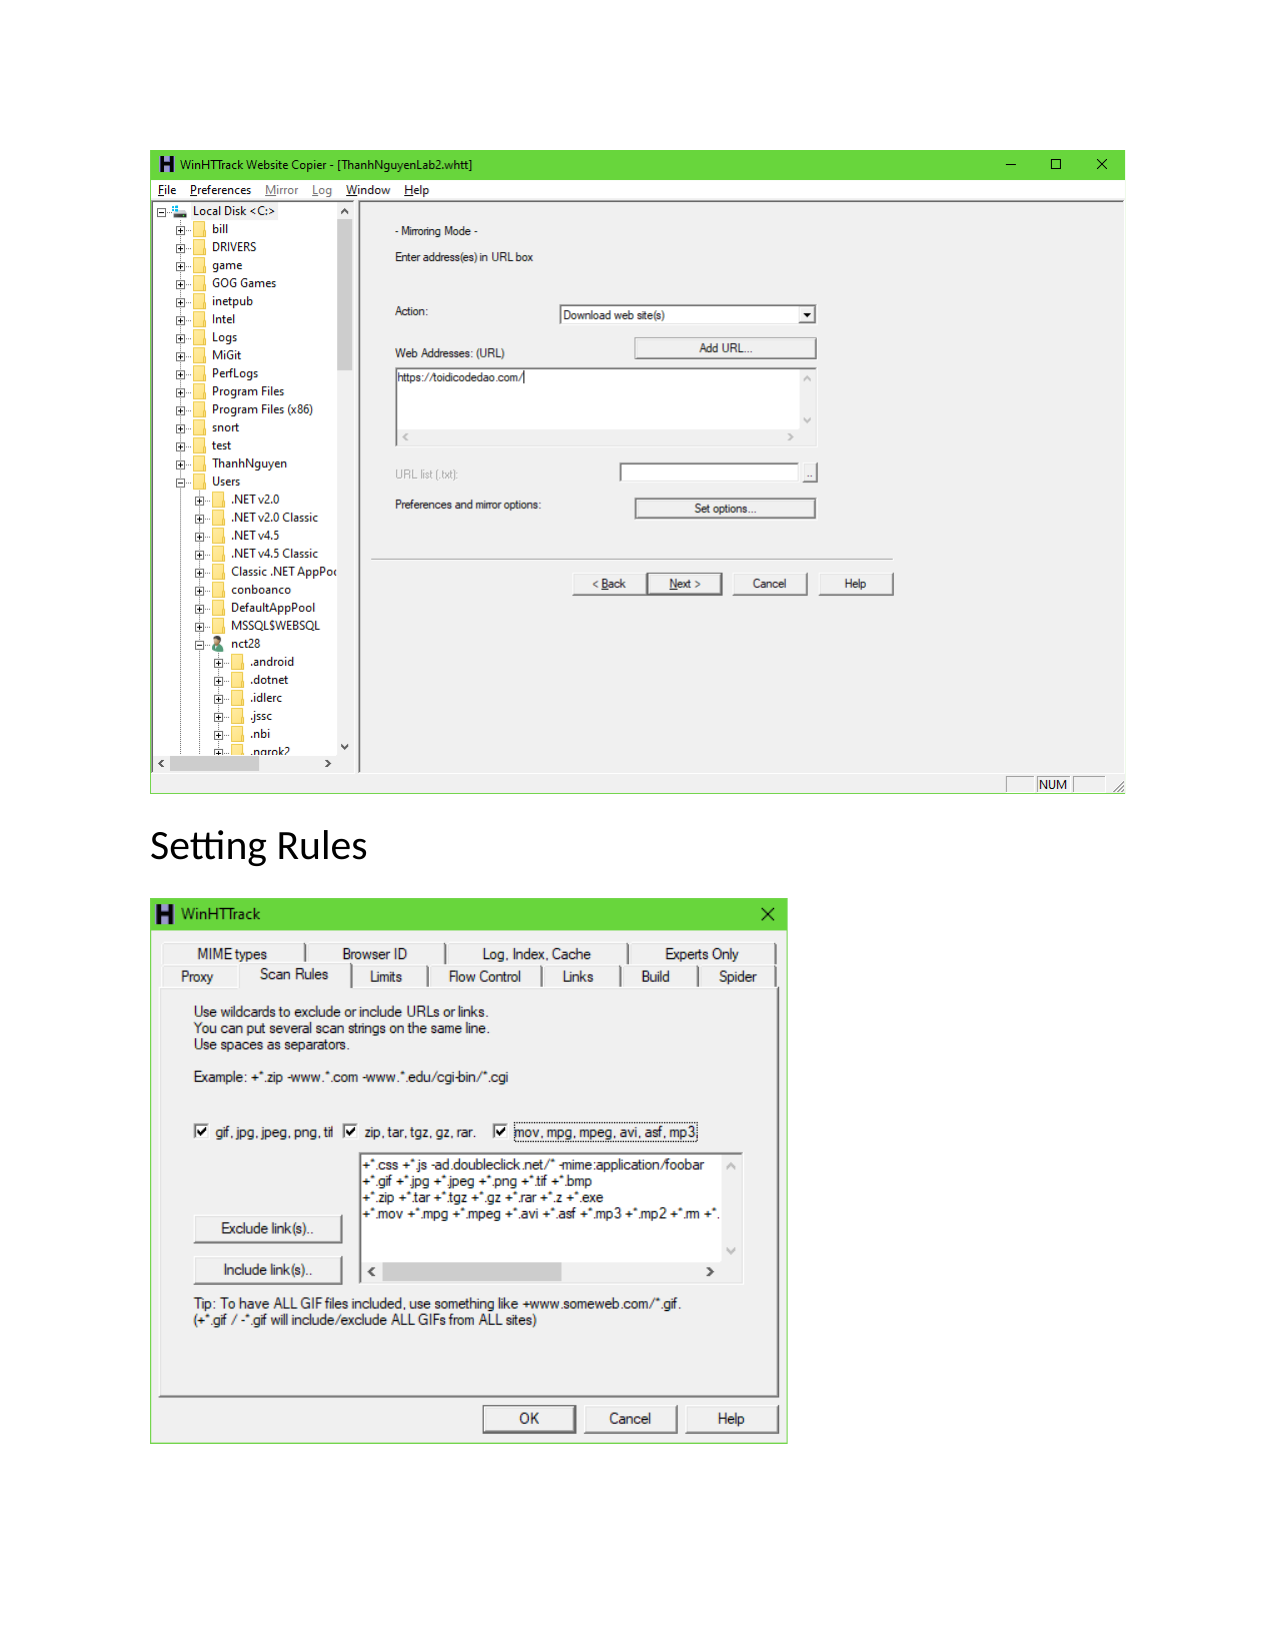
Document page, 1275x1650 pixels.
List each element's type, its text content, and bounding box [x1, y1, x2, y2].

picture [150, 898, 788, 1444]
text Setting Rules [150, 819, 1125, 870]
picture [150, 150, 1125, 794]
